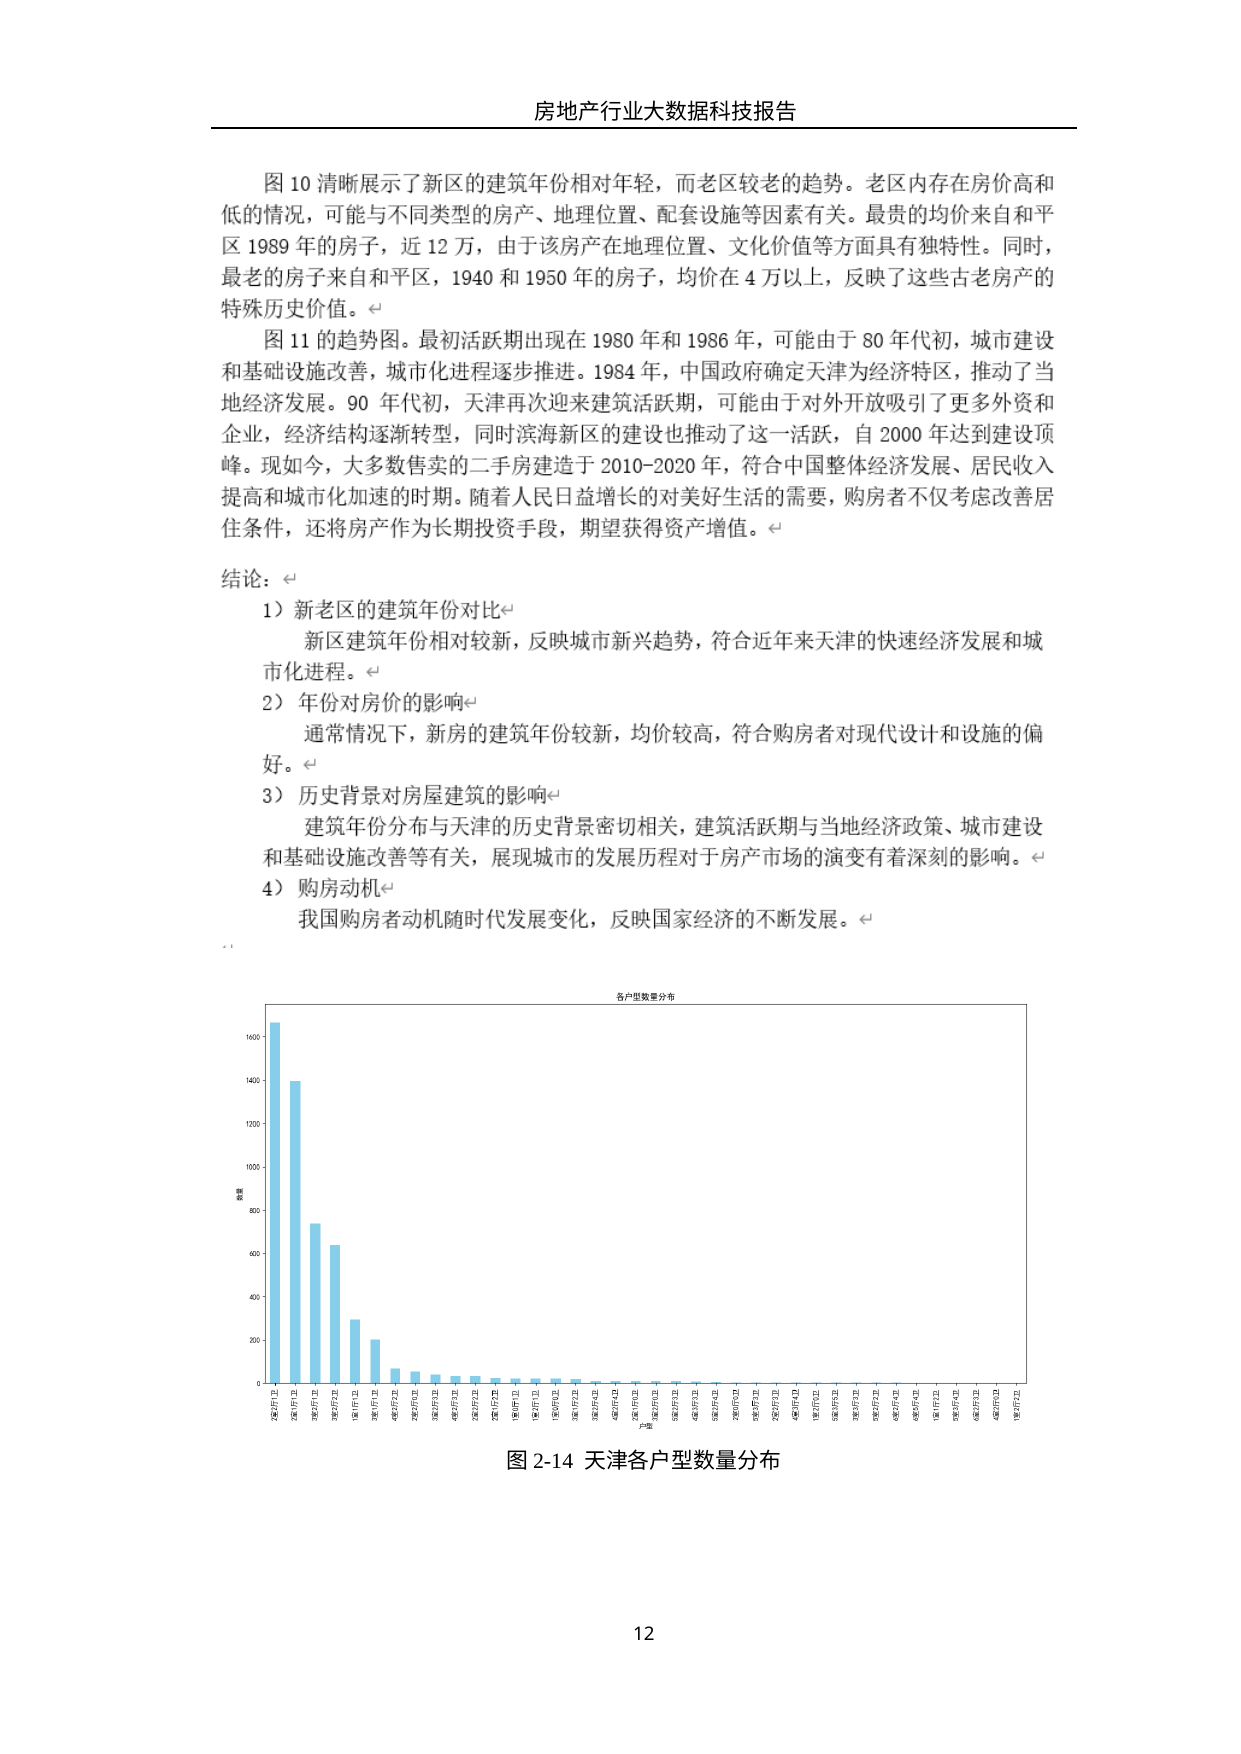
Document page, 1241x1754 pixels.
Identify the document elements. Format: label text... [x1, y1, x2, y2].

picture [211, 162, 1077, 555]
picture [211, 565, 1077, 948]
picture [211, 958, 1077, 1432]
text 图2-14 天津各户型数量分布 [211, 1443, 1077, 1474]
